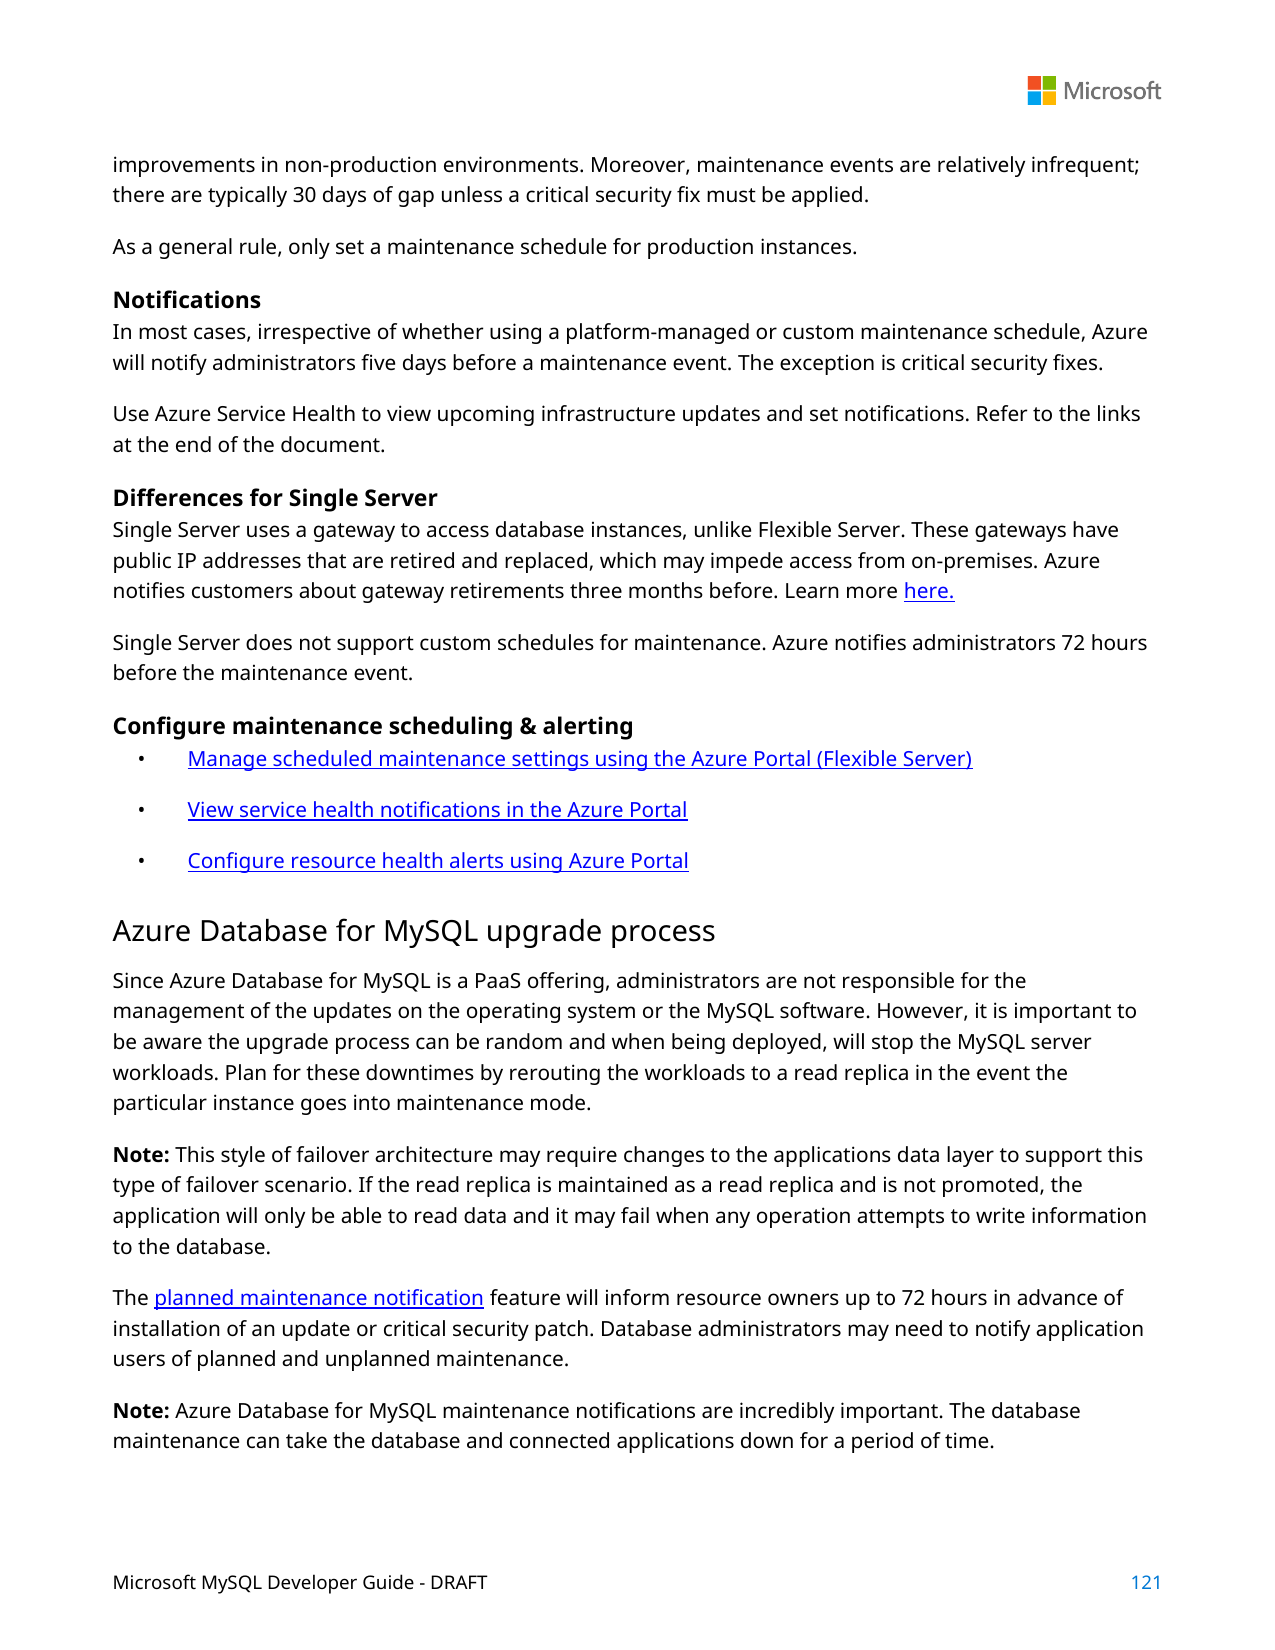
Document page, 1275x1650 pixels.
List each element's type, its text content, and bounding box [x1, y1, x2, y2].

text Since Azure Database for MySQL is a PaaS offering, administrators are not responsible for the management of the updates on the operating system or the MySQL software. However, it is important to be aware the upgrade process can be random and when being deployed, will stop the MySQL server workloads. Plan for these downtimes by rerouting the workloads to a read replica in the event the particular instance goes into maintenance mode. [112, 966, 1162, 1117]
text Use Azure Service Health to view upcoming infrastructure updates and set notifications. Refer to the links at the end of the document. [112, 399, 1162, 458]
picture [1026, 75, 1163, 107]
list View service health notifications in the Azure Portal [137, 795, 1162, 824]
text Note: Azure Database for MySQL maintenance notifications are incredibly important. The database maintenance can take the database and connected applications down for a period of time. [112, 1396, 1162, 1455]
list Configure resource health alerts using Azure Portal [137, 847, 1162, 875]
text Note: This style of failover architecture may require changes to the applications data layer to support this type of failover scenario. If the read replica is maintained as a read replica and is not promoted, the application will only be able to read data and it may fail when any operation attempts to write information to the database. [112, 1140, 1162, 1260]
text As a general rule, only set a maintenance schedule for production instances. [112, 232, 1162, 261]
subtitle Notifications [112, 283, 1162, 315]
text Single Server uses a gateway to access database instances, unlike Flexible Server. These gateways have public IP addresses that are retired and replaced, which may impede access from on-premises. Azure notifies customers about gateway retirements three months before. Learn more here. [112, 515, 1162, 605]
text Single Server does not support custom schedules for maintenance. Azure notifies administrators 72 hours before the maintenance event. [112, 628, 1162, 687]
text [112, 150, 1162, 209]
subtitle Differences for Single Server [112, 481, 1162, 513]
subtitle Azure Database for MySQL upgrade process [112, 911, 1162, 950]
subtitle Configure maintenance scheduling & alerting [112, 710, 1162, 741]
text In most cases, irrespective of whether using a platform-managed or custom maintenance schedule, Azure will notify administrators five days before a maintenance event. The exception is critical security fixes. [112, 317, 1162, 376]
text The planned maintenance notification feature will inform resource owners up to 72 hours in advance of installation of an update or critical security patch. Database administrators may need to notify application users of planned and unplanned maintenance. [112, 1283, 1162, 1373]
list Manage scheduled maintenance settings using the Azure Portal (Flexible Server) [137, 744, 1162, 772]
